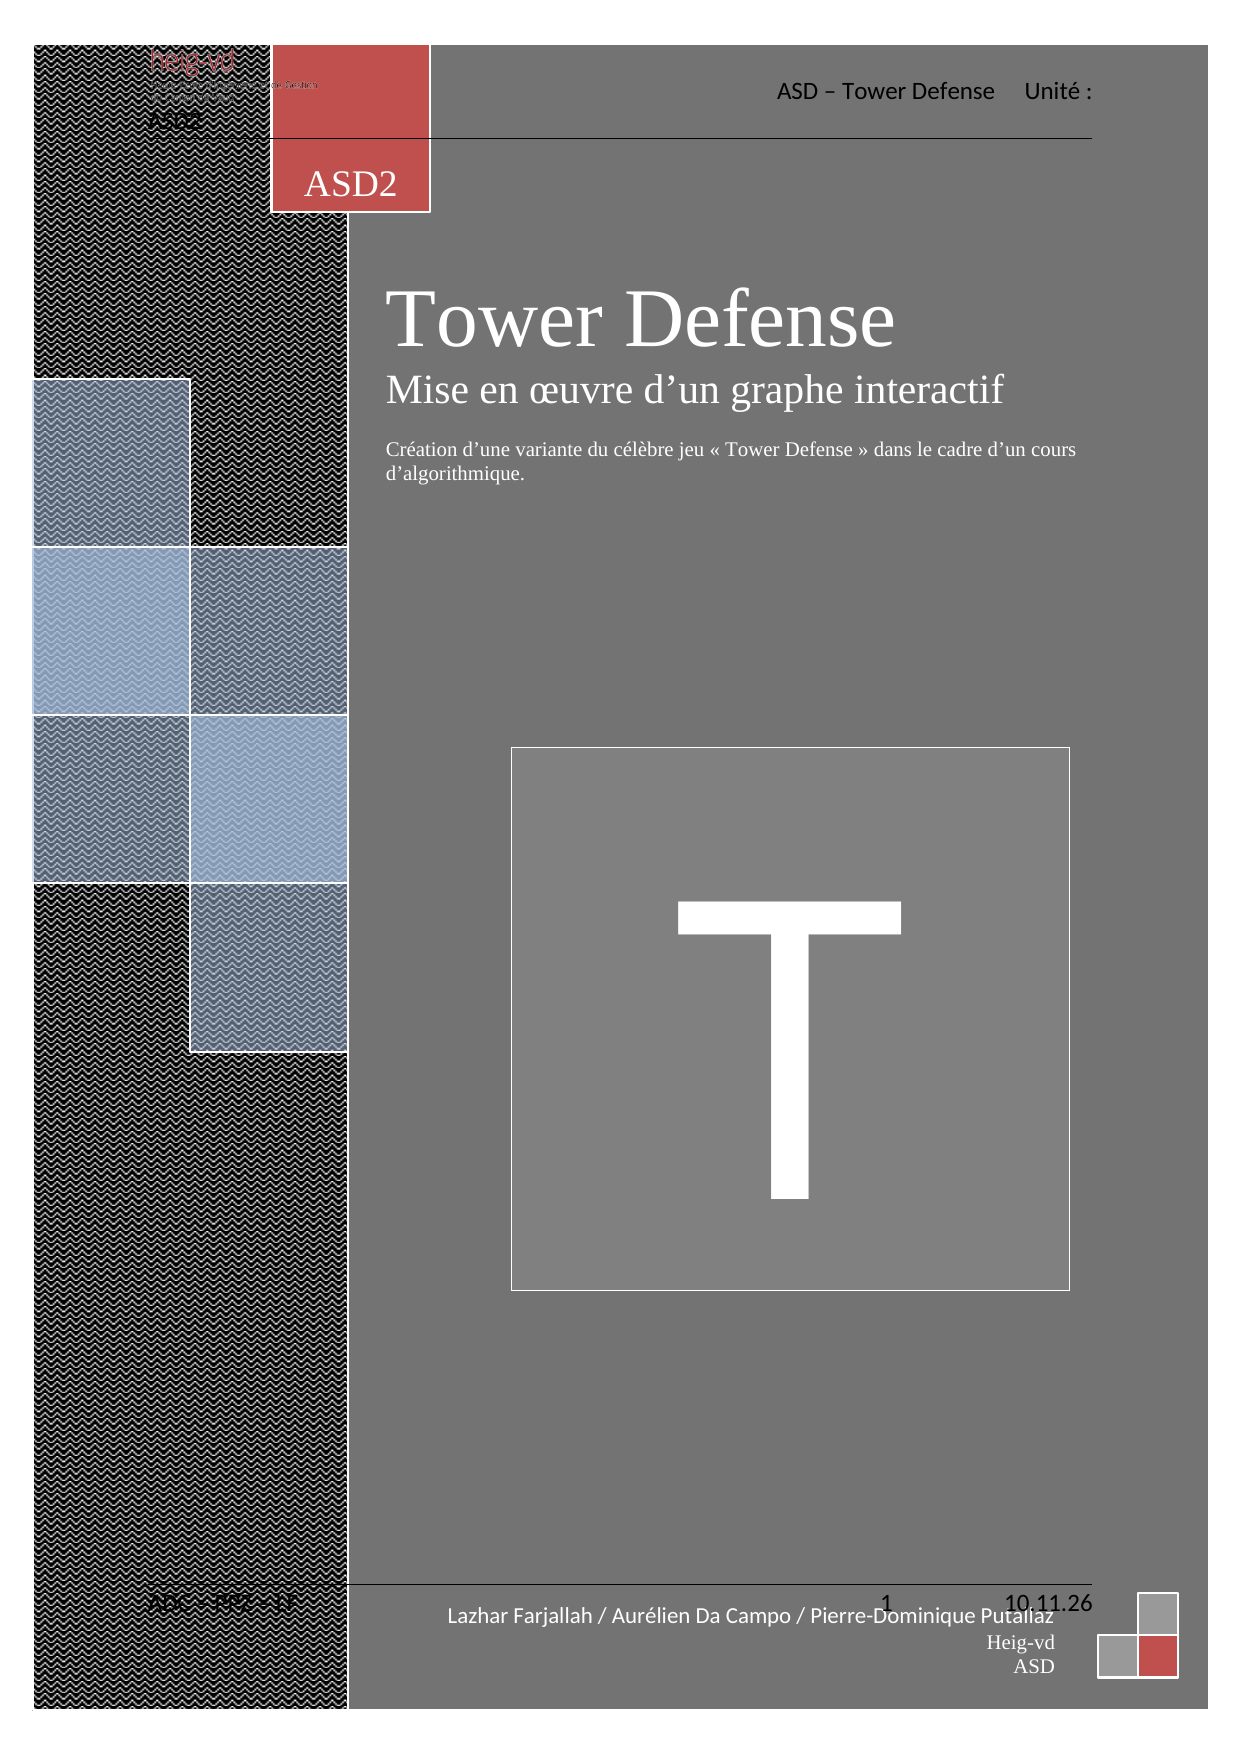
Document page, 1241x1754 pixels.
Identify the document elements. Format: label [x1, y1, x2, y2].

picture [34, 45, 347, 546]
picture [34, 884, 347, 1709]
